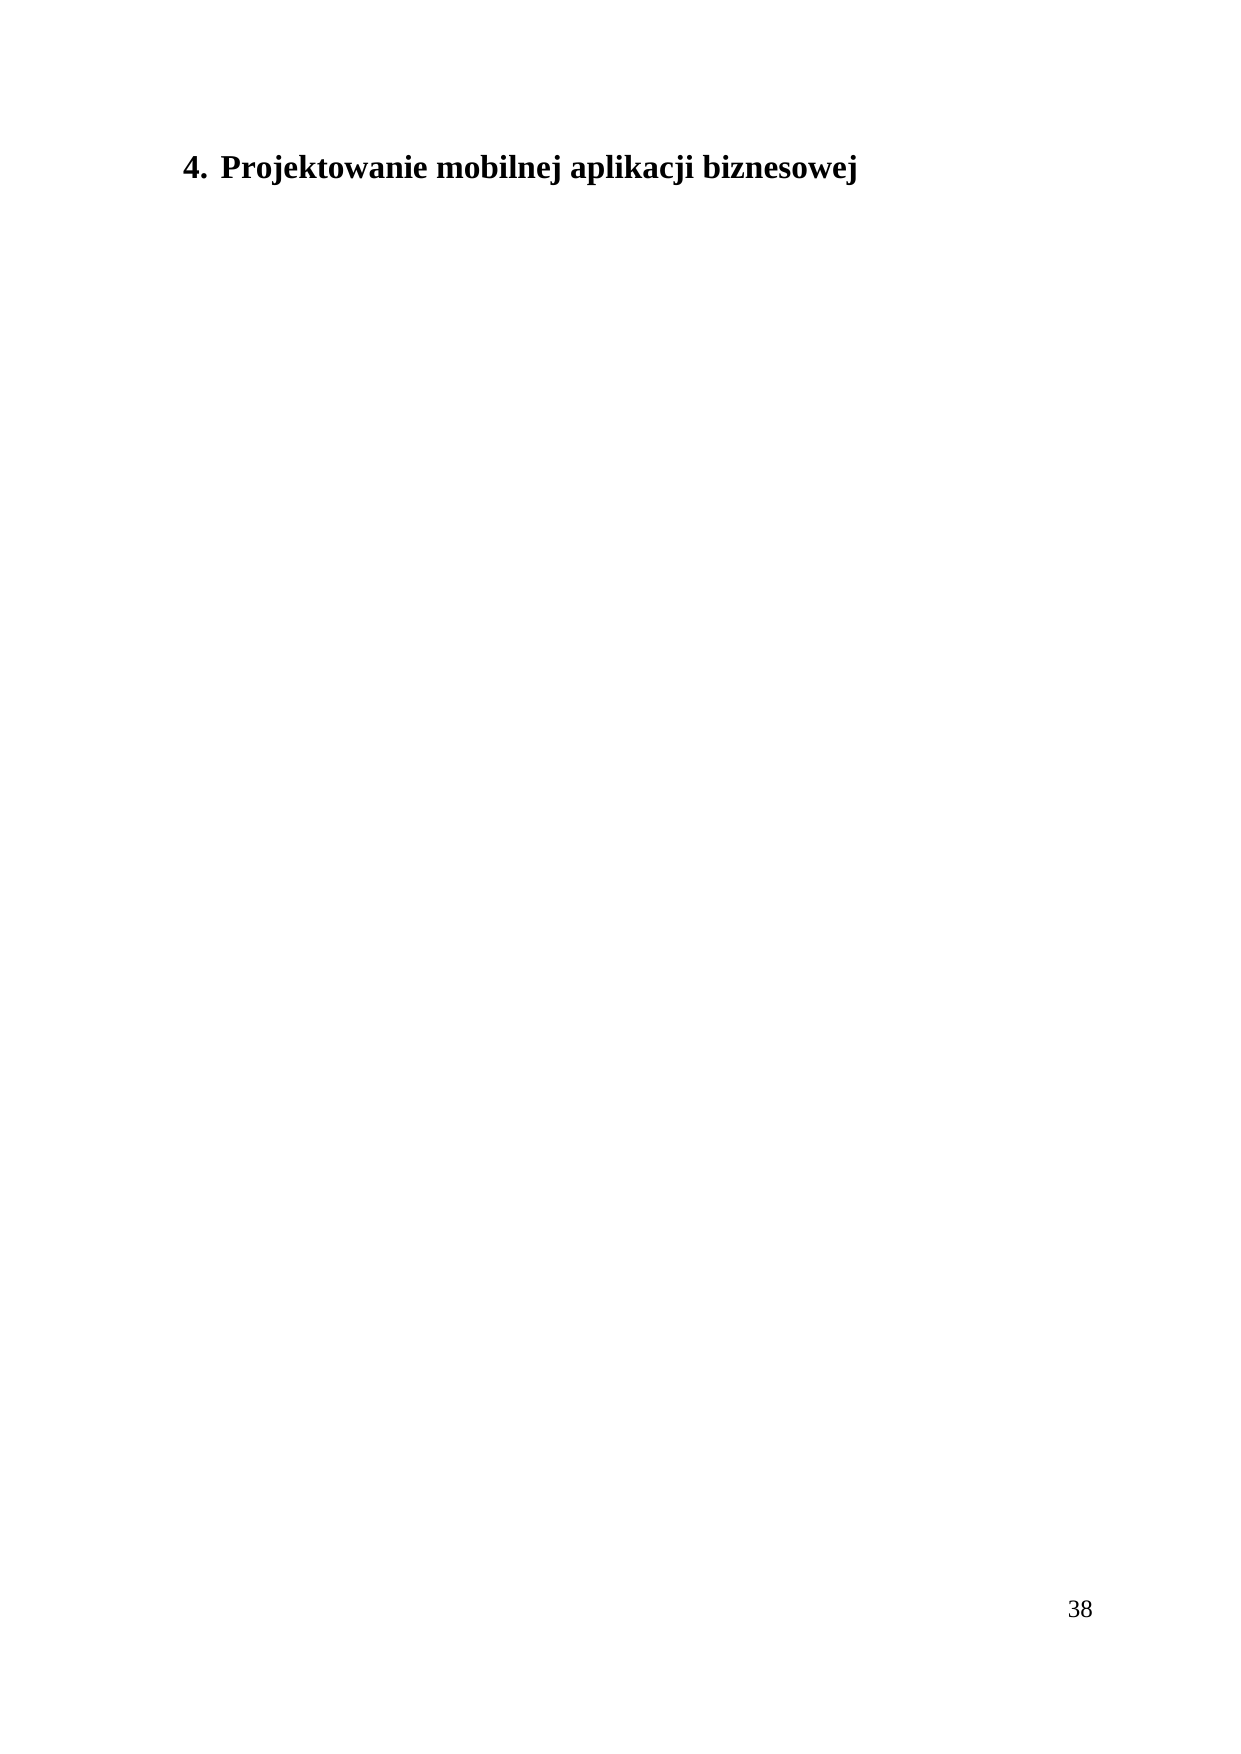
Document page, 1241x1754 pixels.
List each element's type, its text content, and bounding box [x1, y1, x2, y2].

subtitle Projektowanie mobilnej aplikacji biznesowej [183, 148, 1092, 186]
